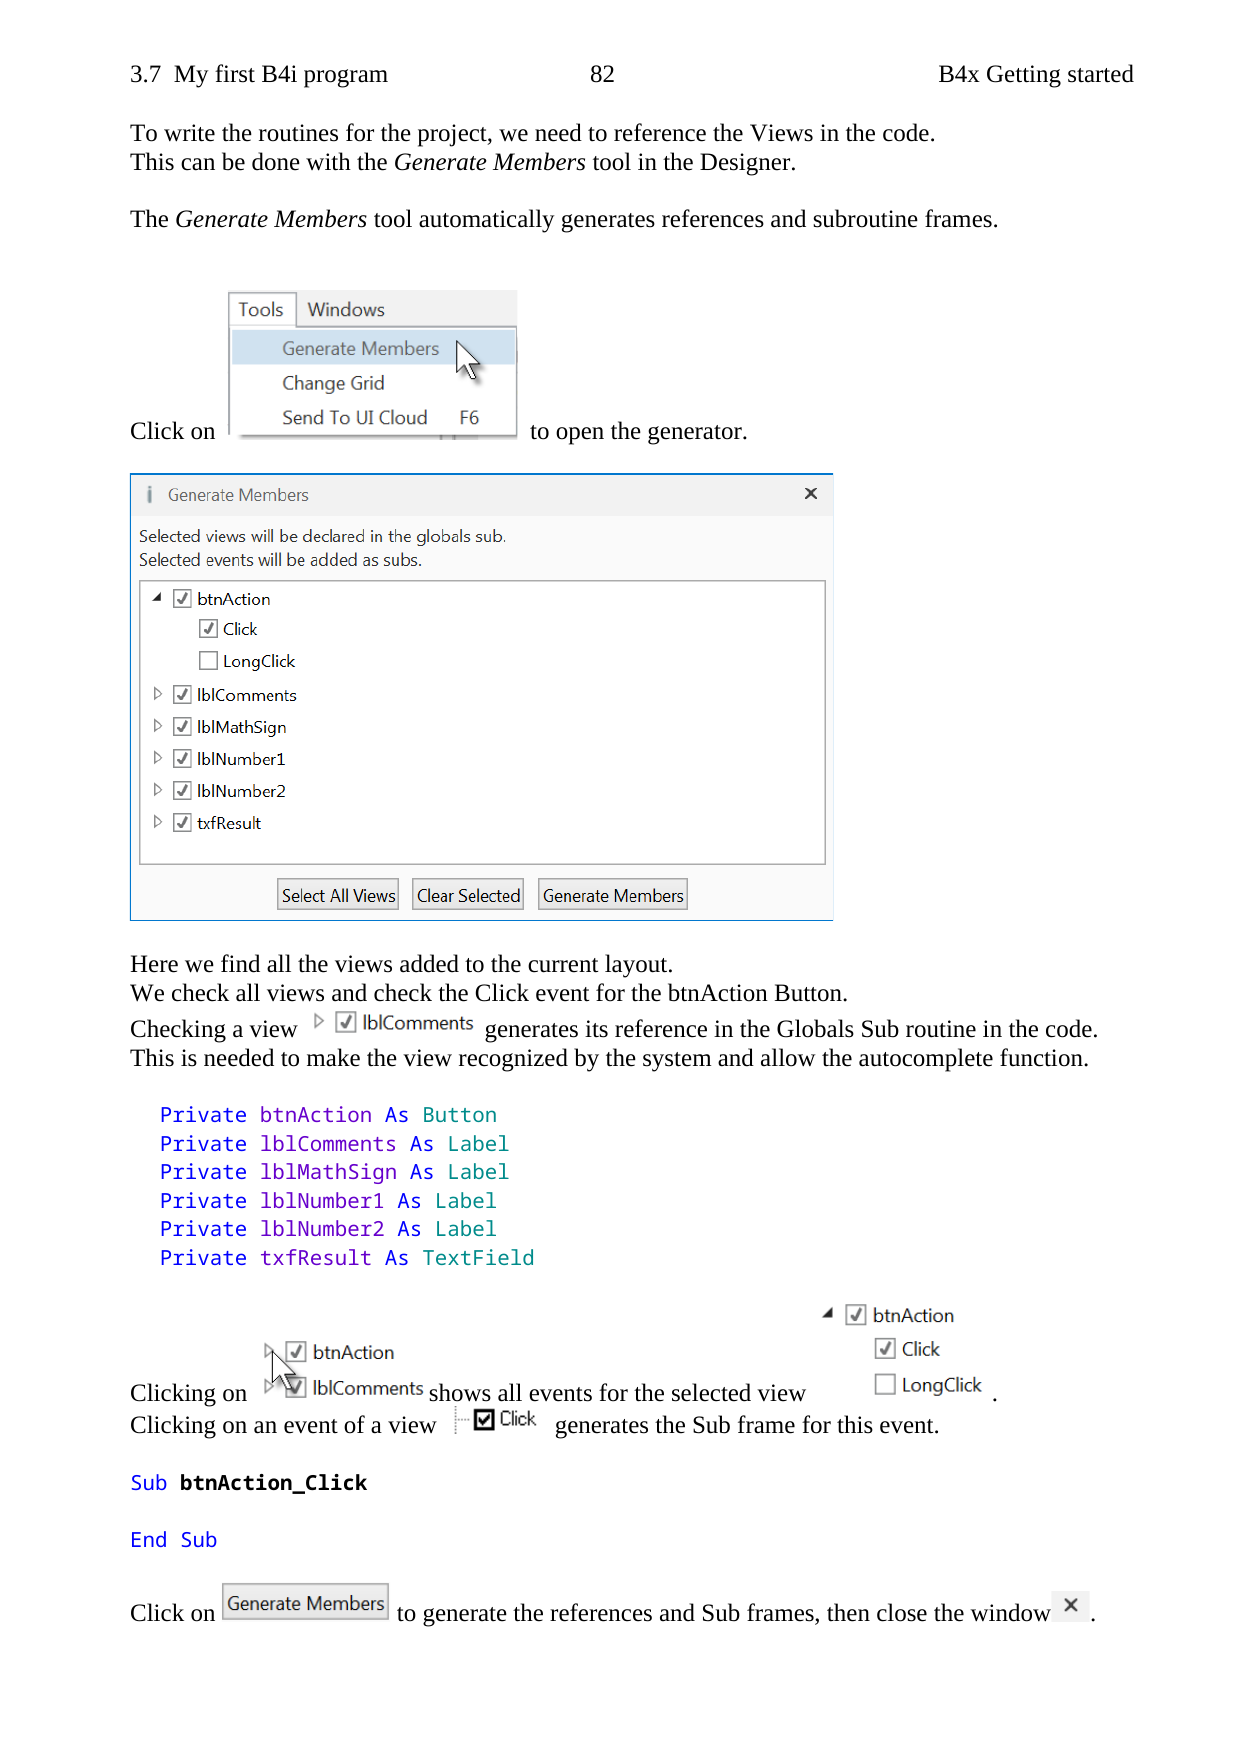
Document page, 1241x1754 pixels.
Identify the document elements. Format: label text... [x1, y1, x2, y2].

text Private lblNumber1 As Label [130, 1186, 1134, 1214]
picture [304, 1006, 479, 1038]
picture [227, 290, 518, 440]
picture [253, 1337, 428, 1401]
text Private btnAction As Button [130, 1101, 1134, 1129]
text Here we find all the views added to the current layout. [130, 949, 1134, 978]
text Sub btnAction_Click [130, 1468, 1134, 1496]
text This is needed to make the view recognized by the system and allow the autocomplete function. [130, 1043, 1134, 1072]
text Checking a view generates its reference in the Globals Sub routine in the code. [130, 1006, 1134, 1043]
picture [436, 1406, 549, 1434]
text We check all views and check the Click event for the btnAction Button. [130, 978, 1134, 1006]
text This can be done with the Generate Members tool in the Designer. [130, 147, 1134, 176]
text To write the routines for the project, we need to reference the Views in the code. [130, 118, 1134, 147]
text Private lblComments As Label [130, 1129, 1134, 1157]
text End Sub [130, 1525, 1134, 1553]
picture [812, 1300, 992, 1401]
picture [129, 473, 834, 921]
text The Generate Members tool automatically generates references and subroutine frames. [130, 204, 1134, 233]
text Private lblMathSign As Label [130, 1157, 1134, 1186]
text Private txfResult As TextField [130, 1243, 1134, 1271]
text Private lblNumber2 As Label [130, 1214, 1134, 1243]
text Clicking on an event of a view generates the Sub frame for this event. [130, 1406, 1134, 1439]
picture [221, 1582, 391, 1622]
picture [1051, 1591, 1090, 1622]
text Click on to generate the references and Sub frames, then close the window. [130, 1582, 1134, 1627]
